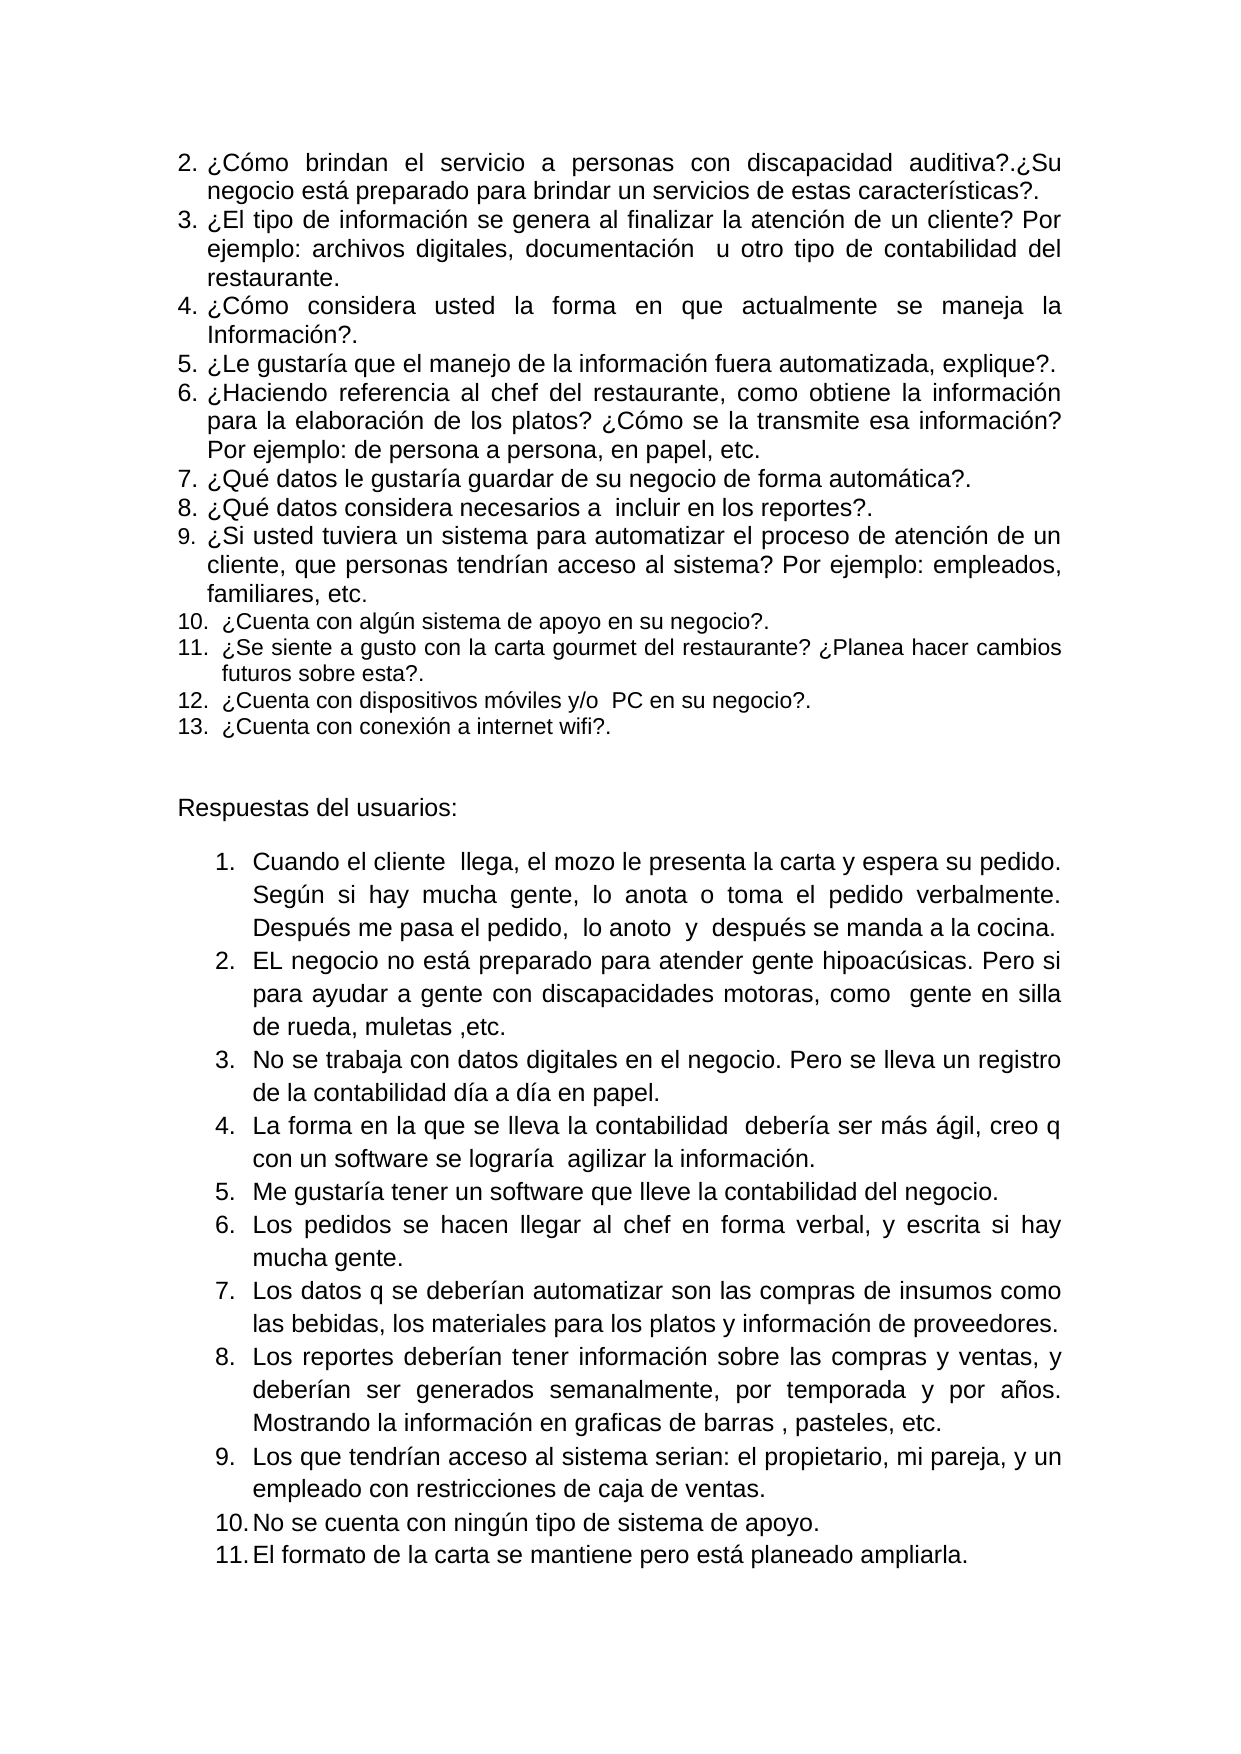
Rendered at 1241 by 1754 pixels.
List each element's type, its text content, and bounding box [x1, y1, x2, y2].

list ¿Se siente a gusto con la carta gourmet del restaurante? ¿Planea hacer cambios futuros sobre esta?. [177, 634, 1063, 687]
list ¿Qué datos considera necesarios a incluir en los reportes?. [177, 493, 1063, 521]
list ¿Cuenta con conexión a internet wifi?. [177, 713, 1063, 739]
list Me gustaría tener un software que lleve la contabilidad del negocio. [215, 1177, 1063, 1206]
list Los pedidos se hacen llegar al chef en forma verbal, y escrita si hay mucha gente. [215, 1210, 1063, 1272]
list ¿Qué datos le gustaría guardar de su negocio de forma automática?. [177, 464, 1063, 493]
list EL negocio no está preparado para atender gente hipoacúsicas. Pero si para ayudar a gente con discapacidades motoras, como gente en silla de rueda, muletas ,etc. [215, 946, 1063, 1041]
list ¿Si usted tuviera un sistema para automatizar el proceso de atención de un cliente, que personas tendrían acceso al sistema? Por ejemplo: empleados, familiares, etc. [177, 521, 1063, 608]
list La forma en la que se lleva la contabilidad debería ser más ágil, creo q con un software se lograría agilizar la información. [215, 1111, 1063, 1173]
list ¿El tipo de información se genera al finalizar la atención de un cliente? Por ejemplo: archivos digitales, documentación u otro tipo de contabilidad del restaurante. [177, 205, 1063, 291]
list Cuando el cliente llega, el mozo le presenta la carta y espera su pedido. Según si hay mucha gente, lo anota o toma el pedido verbalmente. Después me pasa el pedido, lo anoto y después se manda a la cocina. [215, 847, 1063, 942]
list ¿Cómo considera usted la forma en que actualmente se maneja la Información?. [177, 291, 1063, 349]
list ¿Cuenta con algún sistema de apoyo en su negocio?. [177, 608, 1063, 634]
text Respuestas del usuarios: [177, 793, 1063, 822]
list No se cuenta con ningún tipo de sistema de apoyo. [215, 1507, 1063, 1536]
list ¿Haciendo referencia al chef del restaurante, como obtiene la información para la elaboración de los platos? ¿Cómo se la transmite esa información? Por ejemplo: de persona a persona, en papel, etc. [177, 378, 1063, 464]
list No se trabaja con datos digitales en el negocio. Pero se lleva un registro de la contabilidad día a día en papel. [215, 1045, 1063, 1107]
list Los reportes deberían tener información sobre las compras y ventas, y deberían ser generados semanalmente, por temporada y por años. Mostrando la información en graficas de barras , pasteles, etc. [215, 1342, 1063, 1437]
list ¿Cuenta con dispositivos móviles y/o PC en su negocio?. [177, 687, 1063, 713]
list Los datos q se deberían automatizar son las compras de insumos como las bebidas, los materiales para los platos y información de proveedores. [215, 1276, 1063, 1338]
list El formato de la carta se mantiene pero está planeado ampliarla. [215, 1541, 1063, 1569]
list ¿Le gustaría que el manejo de la información fuera automatizada, explique?. [177, 349, 1063, 378]
list ¿Cómo brindan el servicio a personas con discapacidad auditiva?.¿Su negocio está preparado para brindar un servicios de estas características?. [177, 148, 1063, 205]
list Los que tendrían acceso al sistema serian: el propietario, mi pareja, y un empleado con restricciones de caja de ventas. [215, 1441, 1063, 1503]
